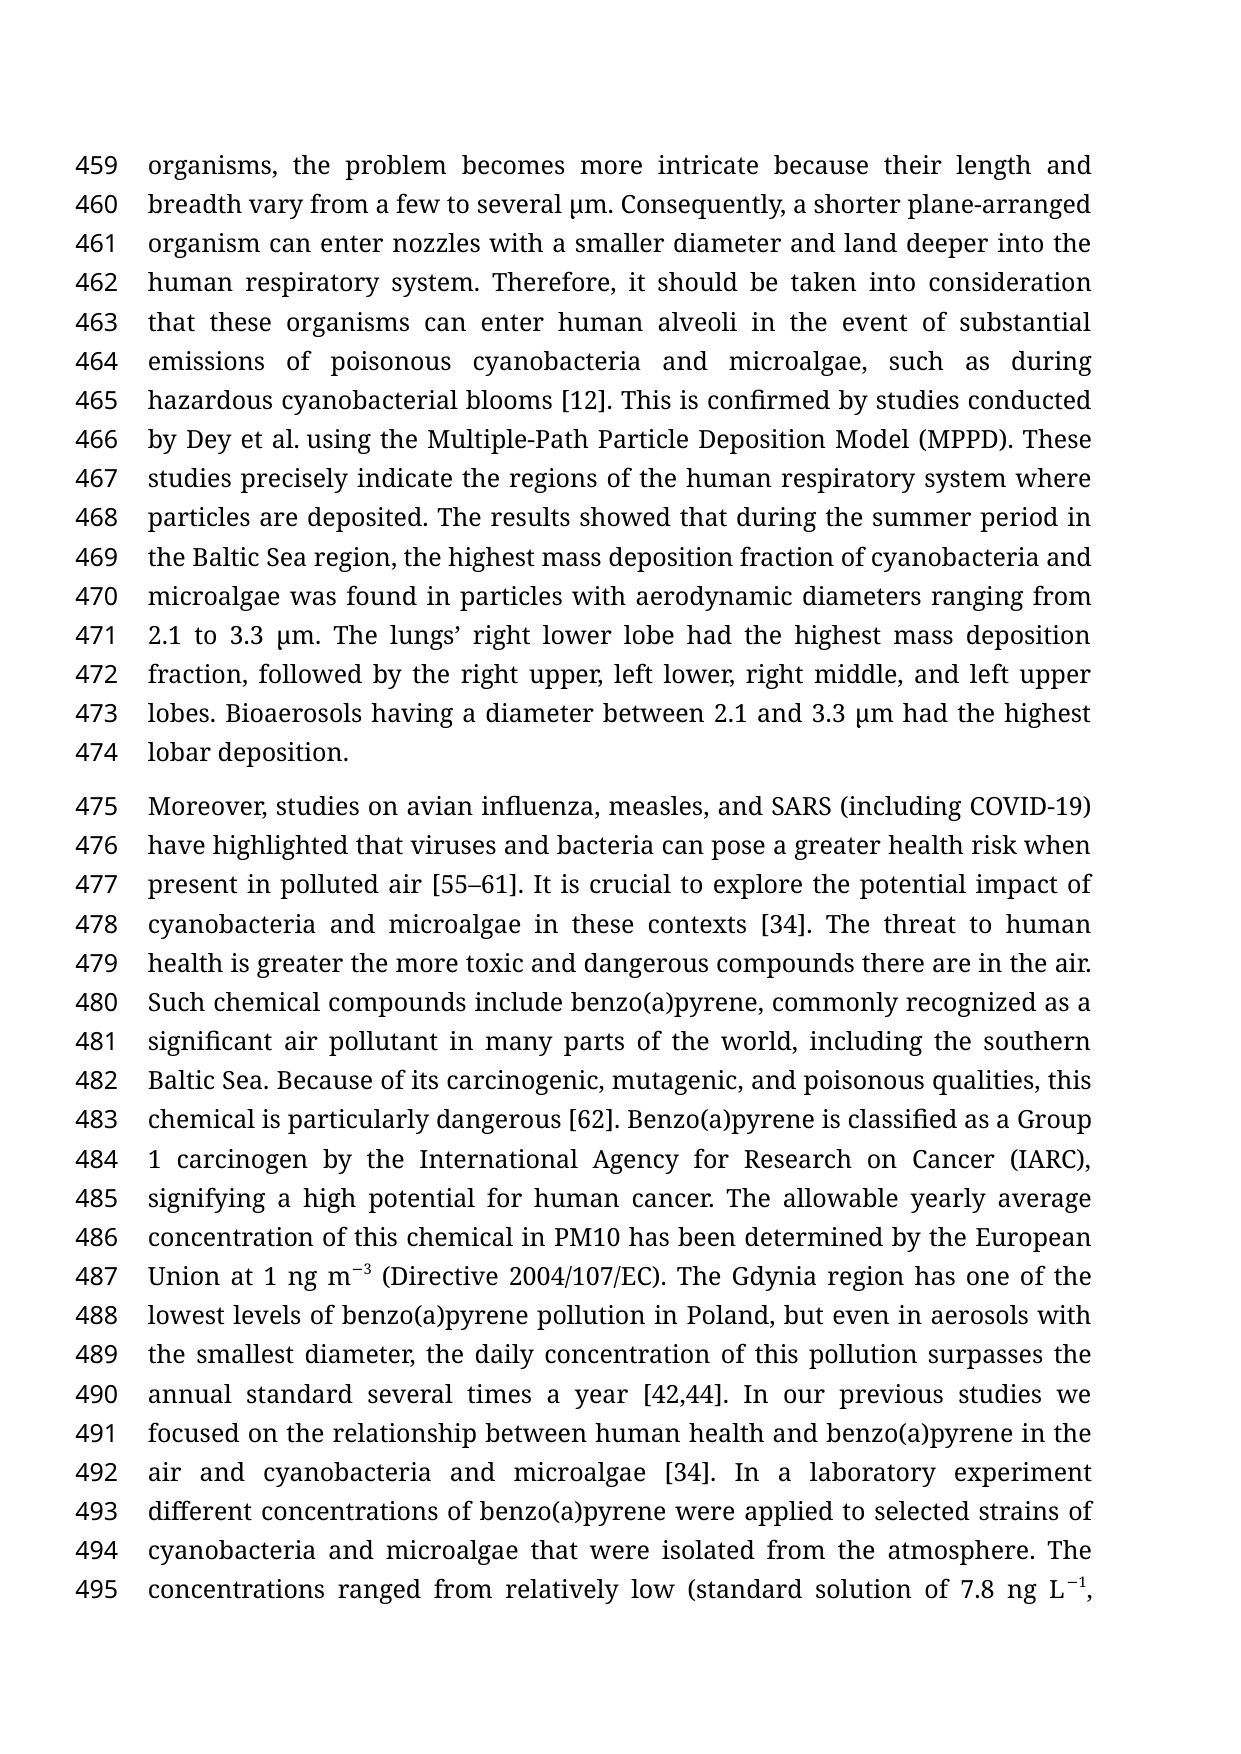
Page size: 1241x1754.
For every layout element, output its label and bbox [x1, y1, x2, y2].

text [148, 789, 1093, 1606]
text [148, 148, 1093, 769]
